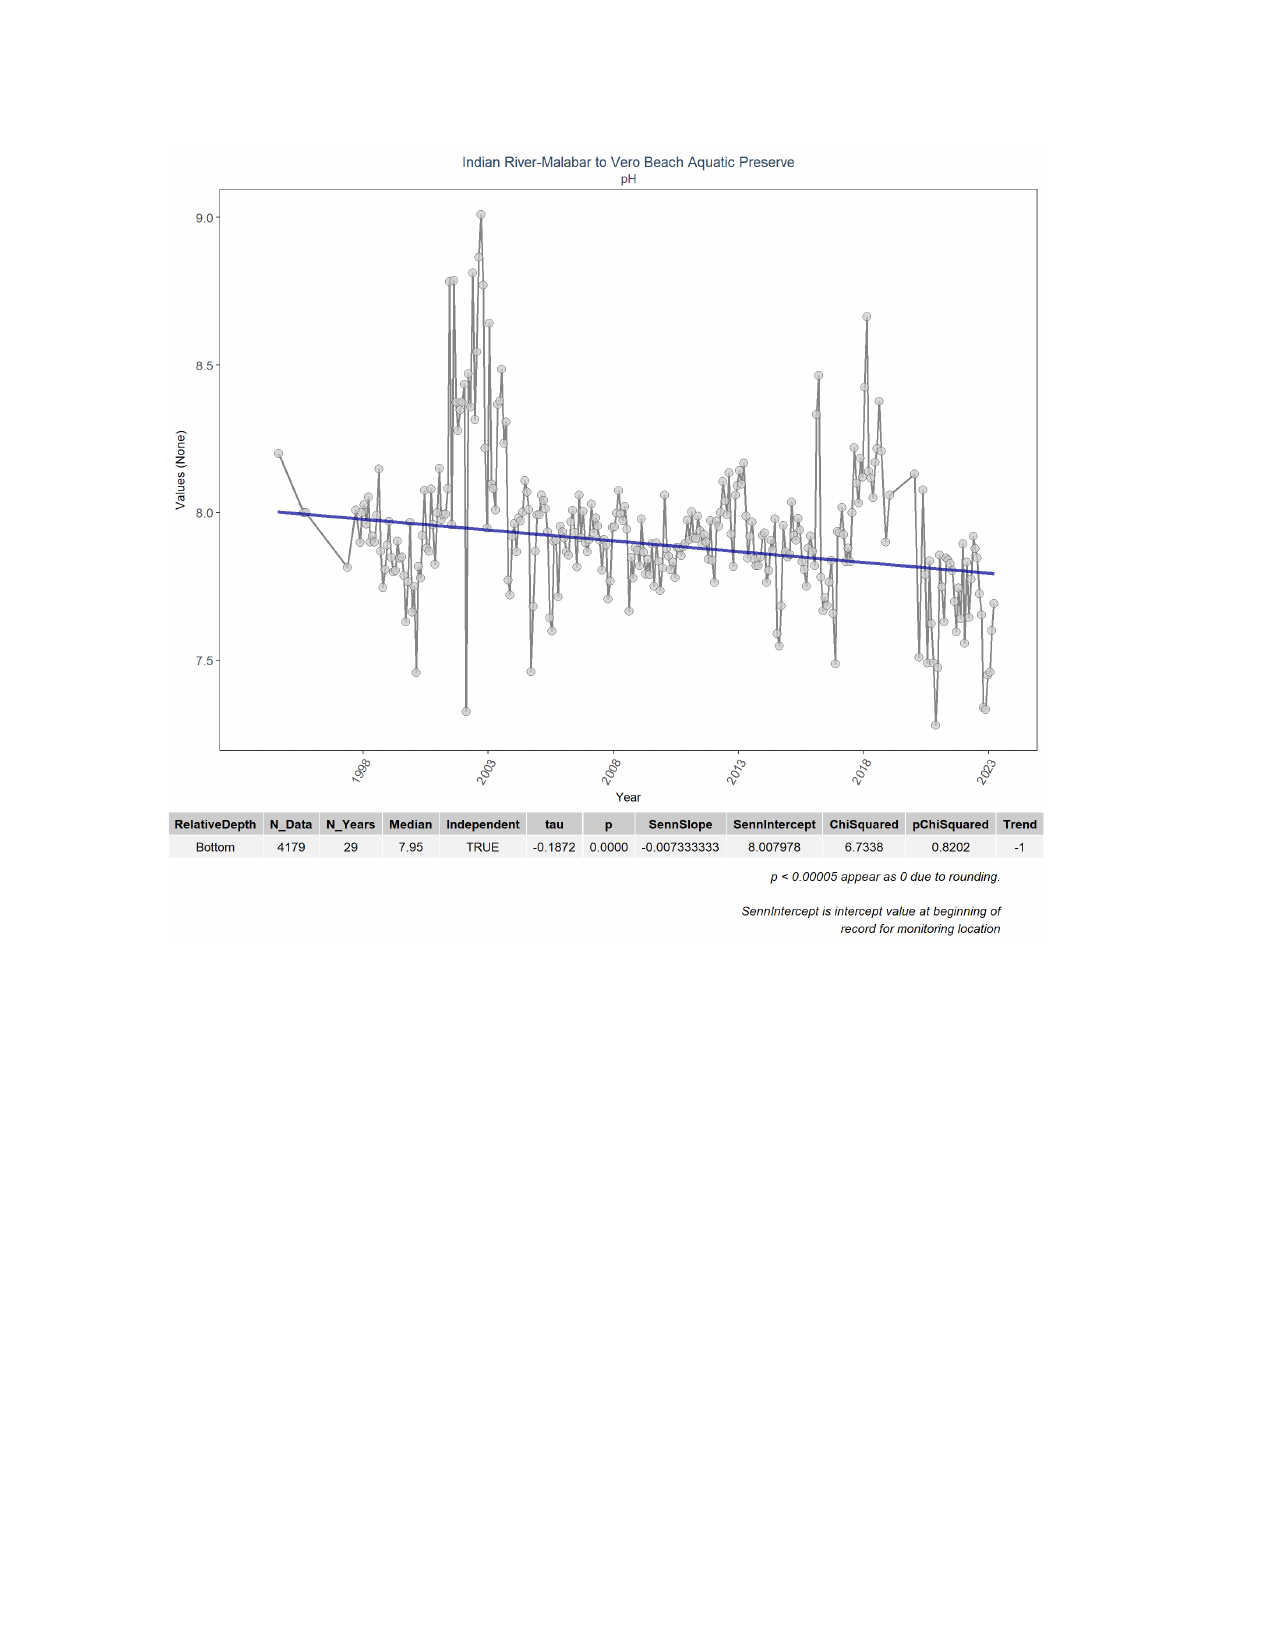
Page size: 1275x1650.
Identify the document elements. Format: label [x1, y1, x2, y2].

picture [168, 150, 1044, 938]
